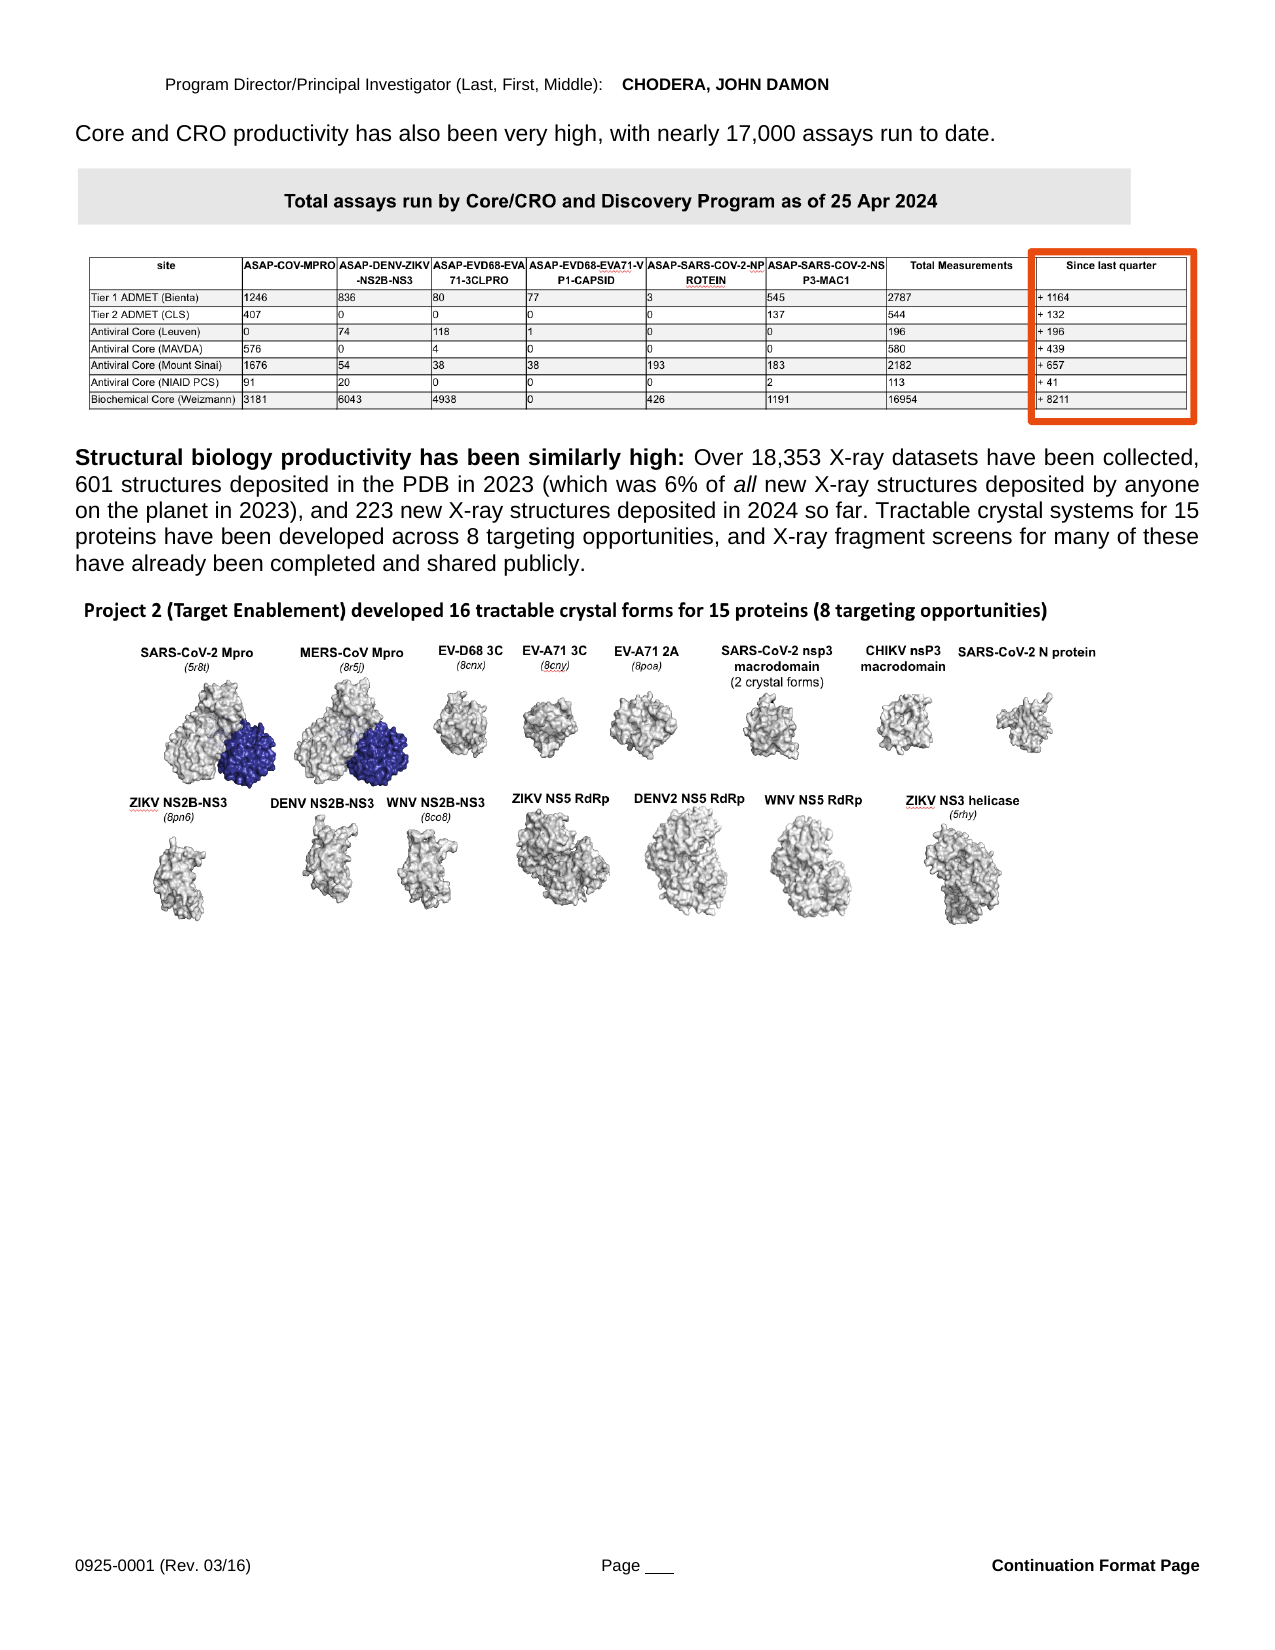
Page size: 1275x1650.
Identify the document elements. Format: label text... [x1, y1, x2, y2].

picture [75, 588, 1139, 926]
subtitle Structural biology productivity has been similarly high: Over 18,353 X-ray datasets have been collected, 601 structures deposited in the PDB in 2023 (which was 6% of all new X-ray structures deposited by anyone on the planet in 2023), and 223 new X-ray structures deposited in 2024 so far. Tractable crystal systems for 15 proteins have been developed across 8 targeting opportunities, and X-ray fragment screens for many of these have already been completed and shared publicly. [75, 444, 1200, 576]
picture [75, 158, 1200, 432]
text Core and CRO productivity has also been very high, with nearly 17,000 assays run to date. [75, 120, 1200, 146]
